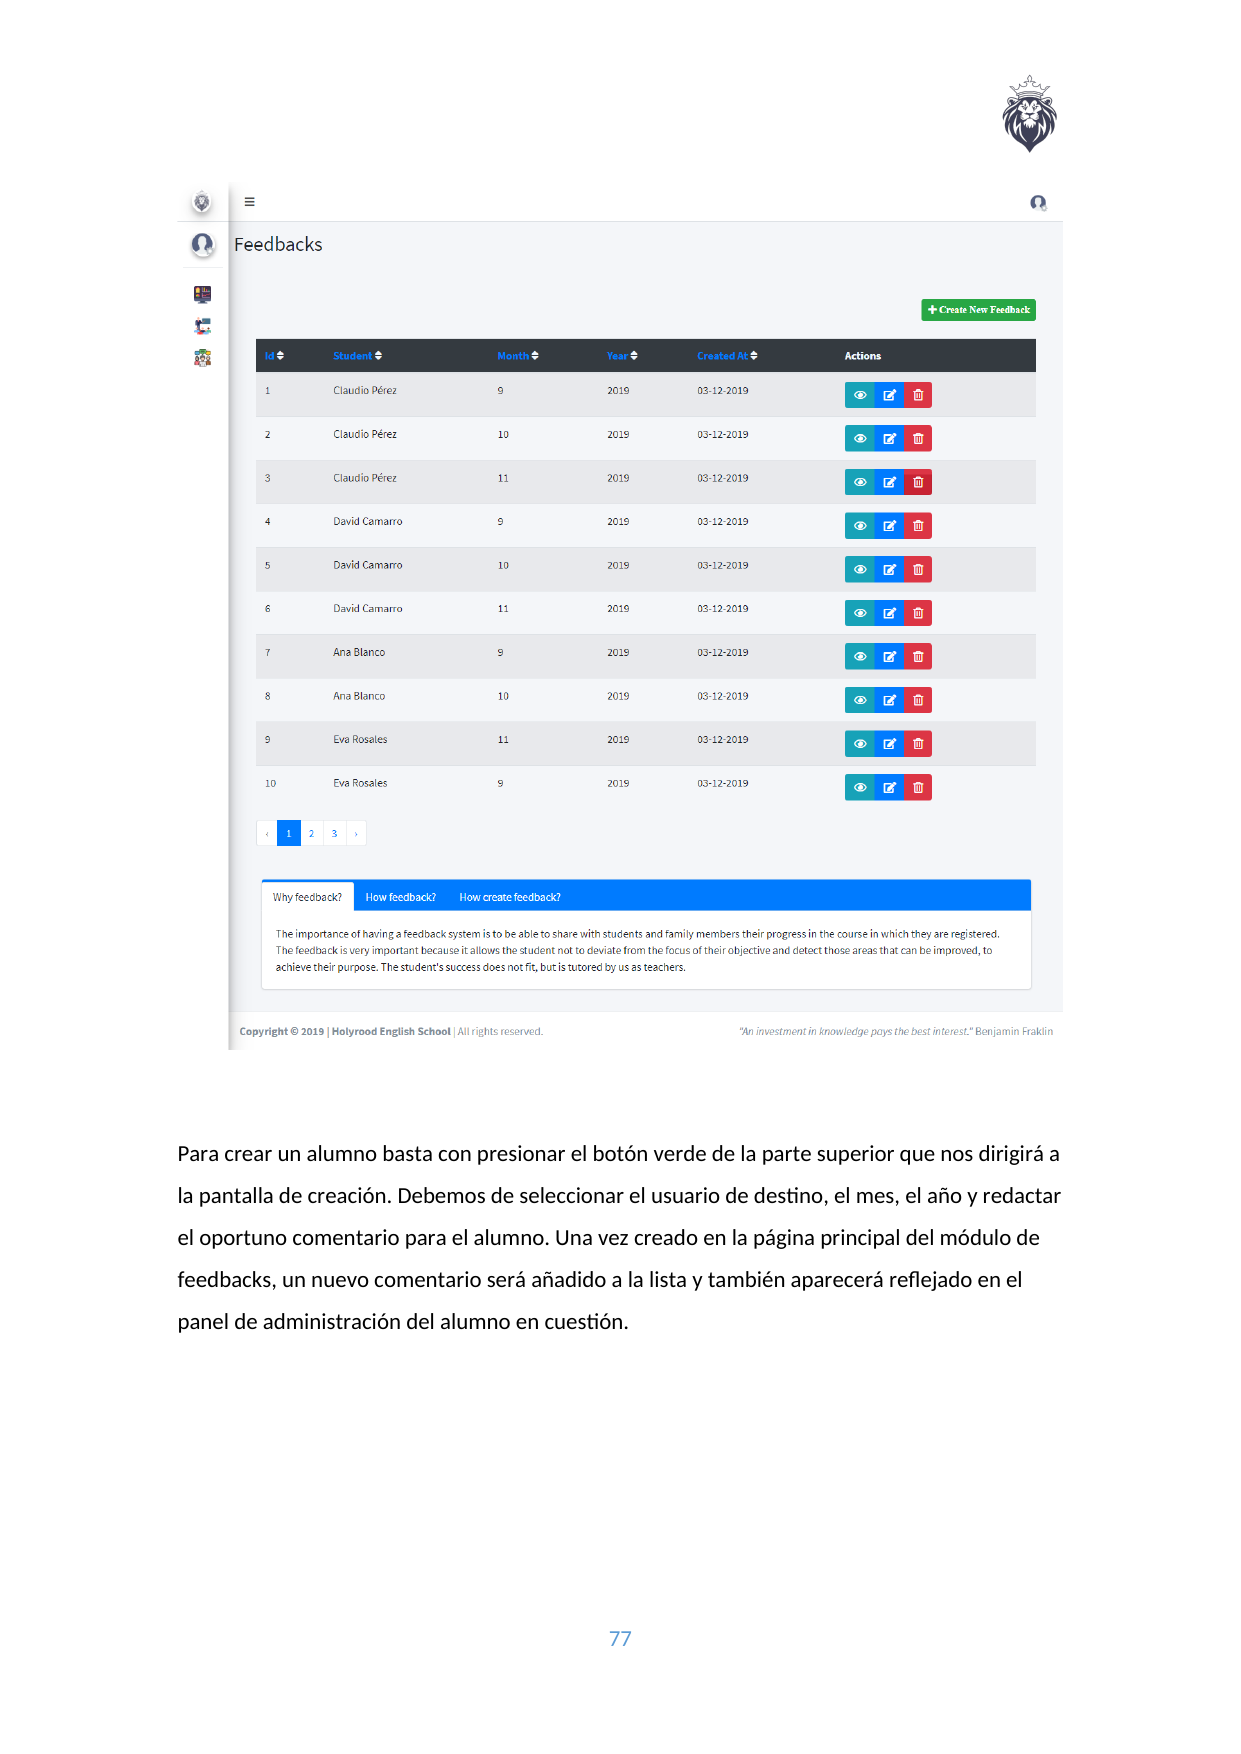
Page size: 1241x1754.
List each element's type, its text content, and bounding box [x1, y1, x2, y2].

picture [177, 182, 1063, 1050]
text Para crear un alumno basta con presionar el botón verde de la parte superior que nos dirigirá a la pantalla de creación. Debemos de seleccionar el usuario de destino, el mes, el año y redactar el oportuno comentario para el alumno. Una vez creado en la página principal del módulo de feedbacks, un nuevo comentario será añadido a la lista y también aparecerá reflejado en el panel de administración del alumno en cuestión. [177, 1139, 1063, 1335]
picture [994, 73, 1064, 155]
